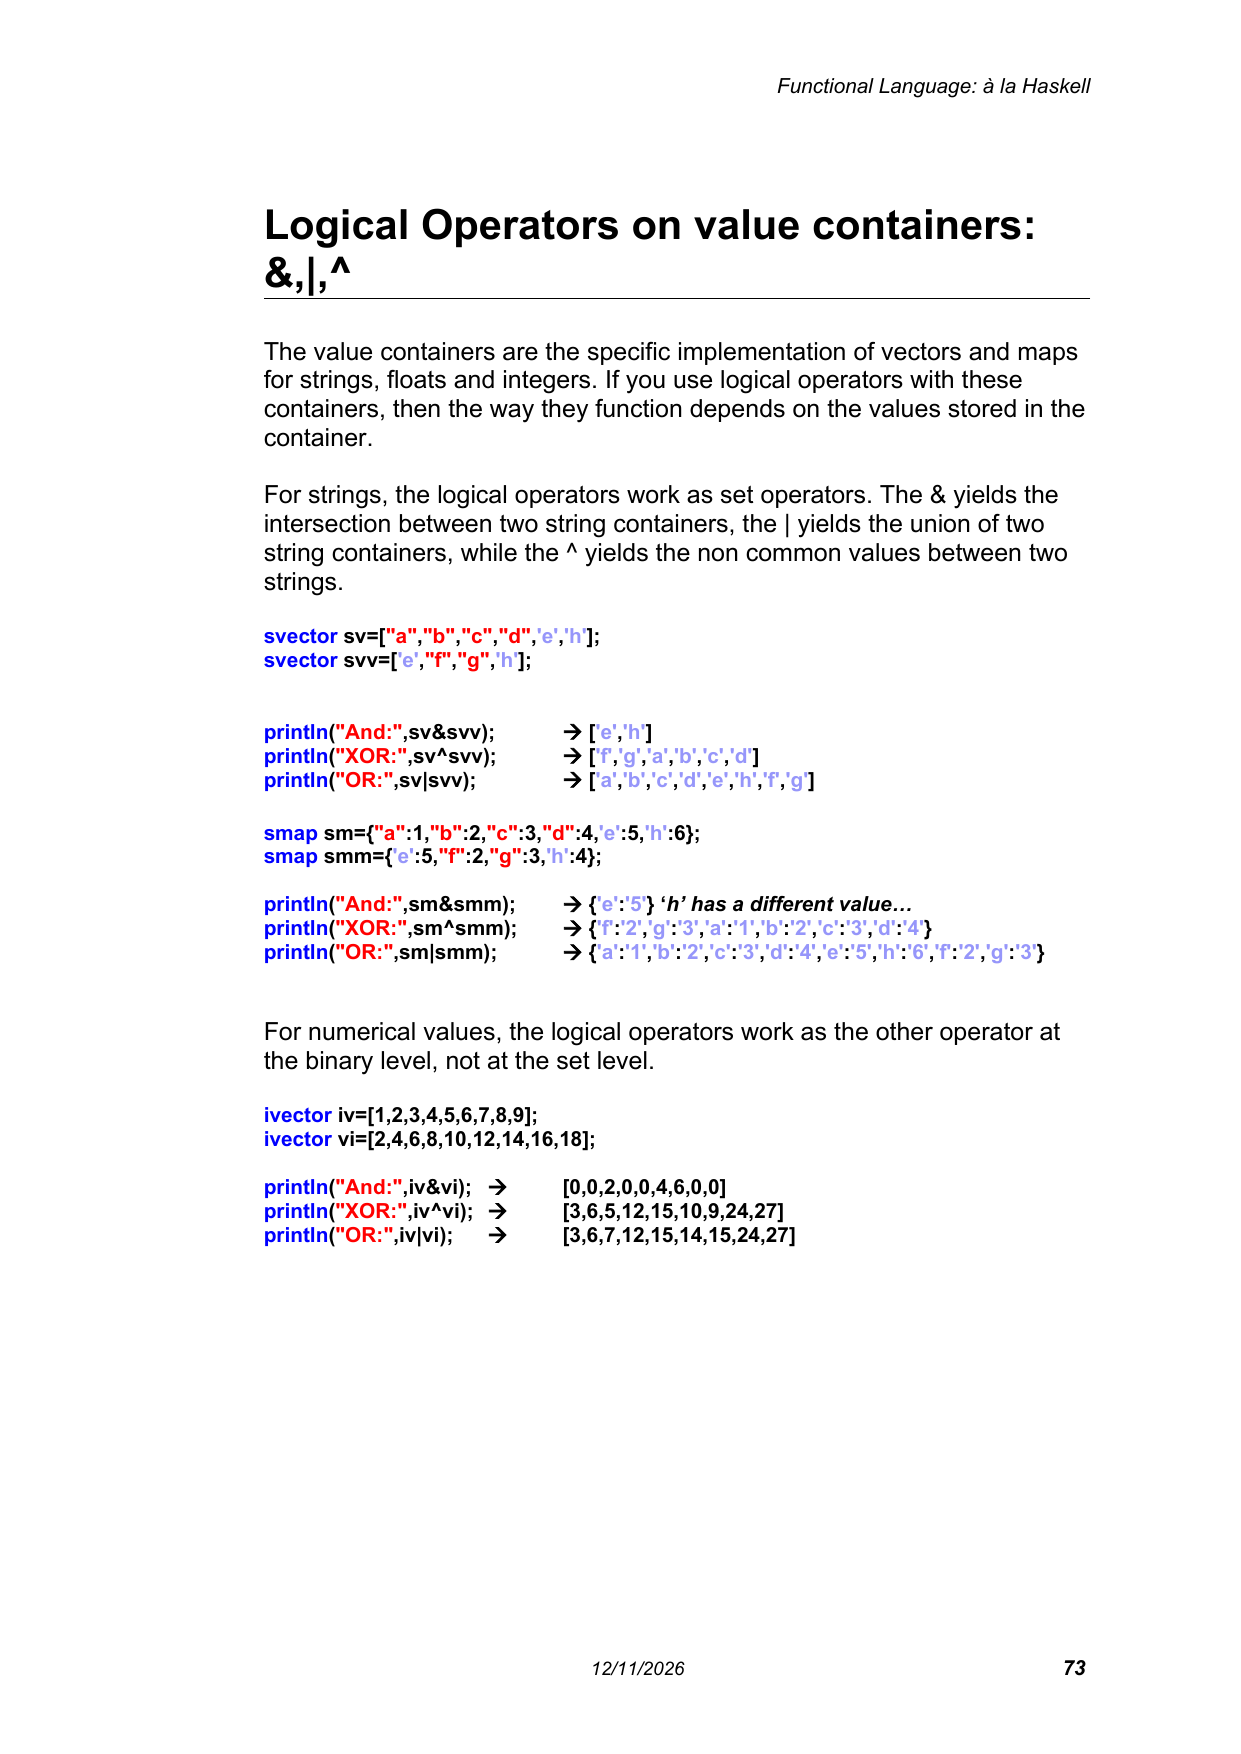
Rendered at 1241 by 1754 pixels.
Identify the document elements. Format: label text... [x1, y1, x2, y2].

text println("And:",sm&smm); {'e':'5'} ‘h’ has a different value… [263, 892, 1090, 916]
text smap sm={"a":1,"b":2,"c":3,"d":4,'e':5,'h':6}; [263, 820, 1090, 844]
text smap smm={'e':5,"f":2,"g":3,'h':4}; [263, 844, 1090, 868]
text println("OR:",sv|svv); ['a','b','c','d','e','h','f','g'] [263, 768, 1090, 792]
text println("XOR:",sv^svv); ['f','g','a','b','c','d'] [263, 744, 1090, 768]
subtitle Logical Operators on value containers: &,|,^ [263, 200, 1090, 299]
text svector sv=["a","b","c","d",'e','h']; [263, 624, 1090, 648]
text ivector vi=[2,4,6,8,10,12,14,16,18]; [263, 1127, 1090, 1151]
text println("OR:",sm|smm); {'a':'1','b':'2','c':'3','d':'4','e':'5','h':'6','f':'2','g':'3'} [263, 940, 1090, 964]
text For numerical values, the logical operators work as the other operator at the binary level, not at the set level. [263, 1017, 1090, 1074]
text println("XOR:",iv^vi); [3,6,5,12,15,10,9,24,27] [263, 1199, 1090, 1223]
text println("And:",iv&vi); [0,0,2,0,0,4,6,0,0] [263, 1175, 1090, 1199]
text println("XOR:",sm^smm); {'f':'2','g':'3','a':'1','b':'2','c':'3','d':'4'} [263, 916, 1090, 940]
text For strings, the logical operators work as set operators. The & yields the intersection between two string containers, the | yields the union of two string containers, while the ^ yields the non common values between two strings. [263, 480, 1090, 595]
text ivector iv=[1,2,3,4,5,6,7,8,9]; [263, 1103, 1090, 1127]
text svector svv=['e',"f","g",'h']; [263, 648, 1090, 672]
text The value containers are the specific implementation of vectors and maps for strings, floats and integers. If you use logical operators with these containers, then the way they function depends on the values stored in the container. [263, 336, 1090, 451]
text println("And:",sv&svv); ['e','h'] [263, 720, 1090, 744]
text println("OR:",iv|vi); [3,6,7,12,15,14,15,24,27] [263, 1223, 1090, 1247]
